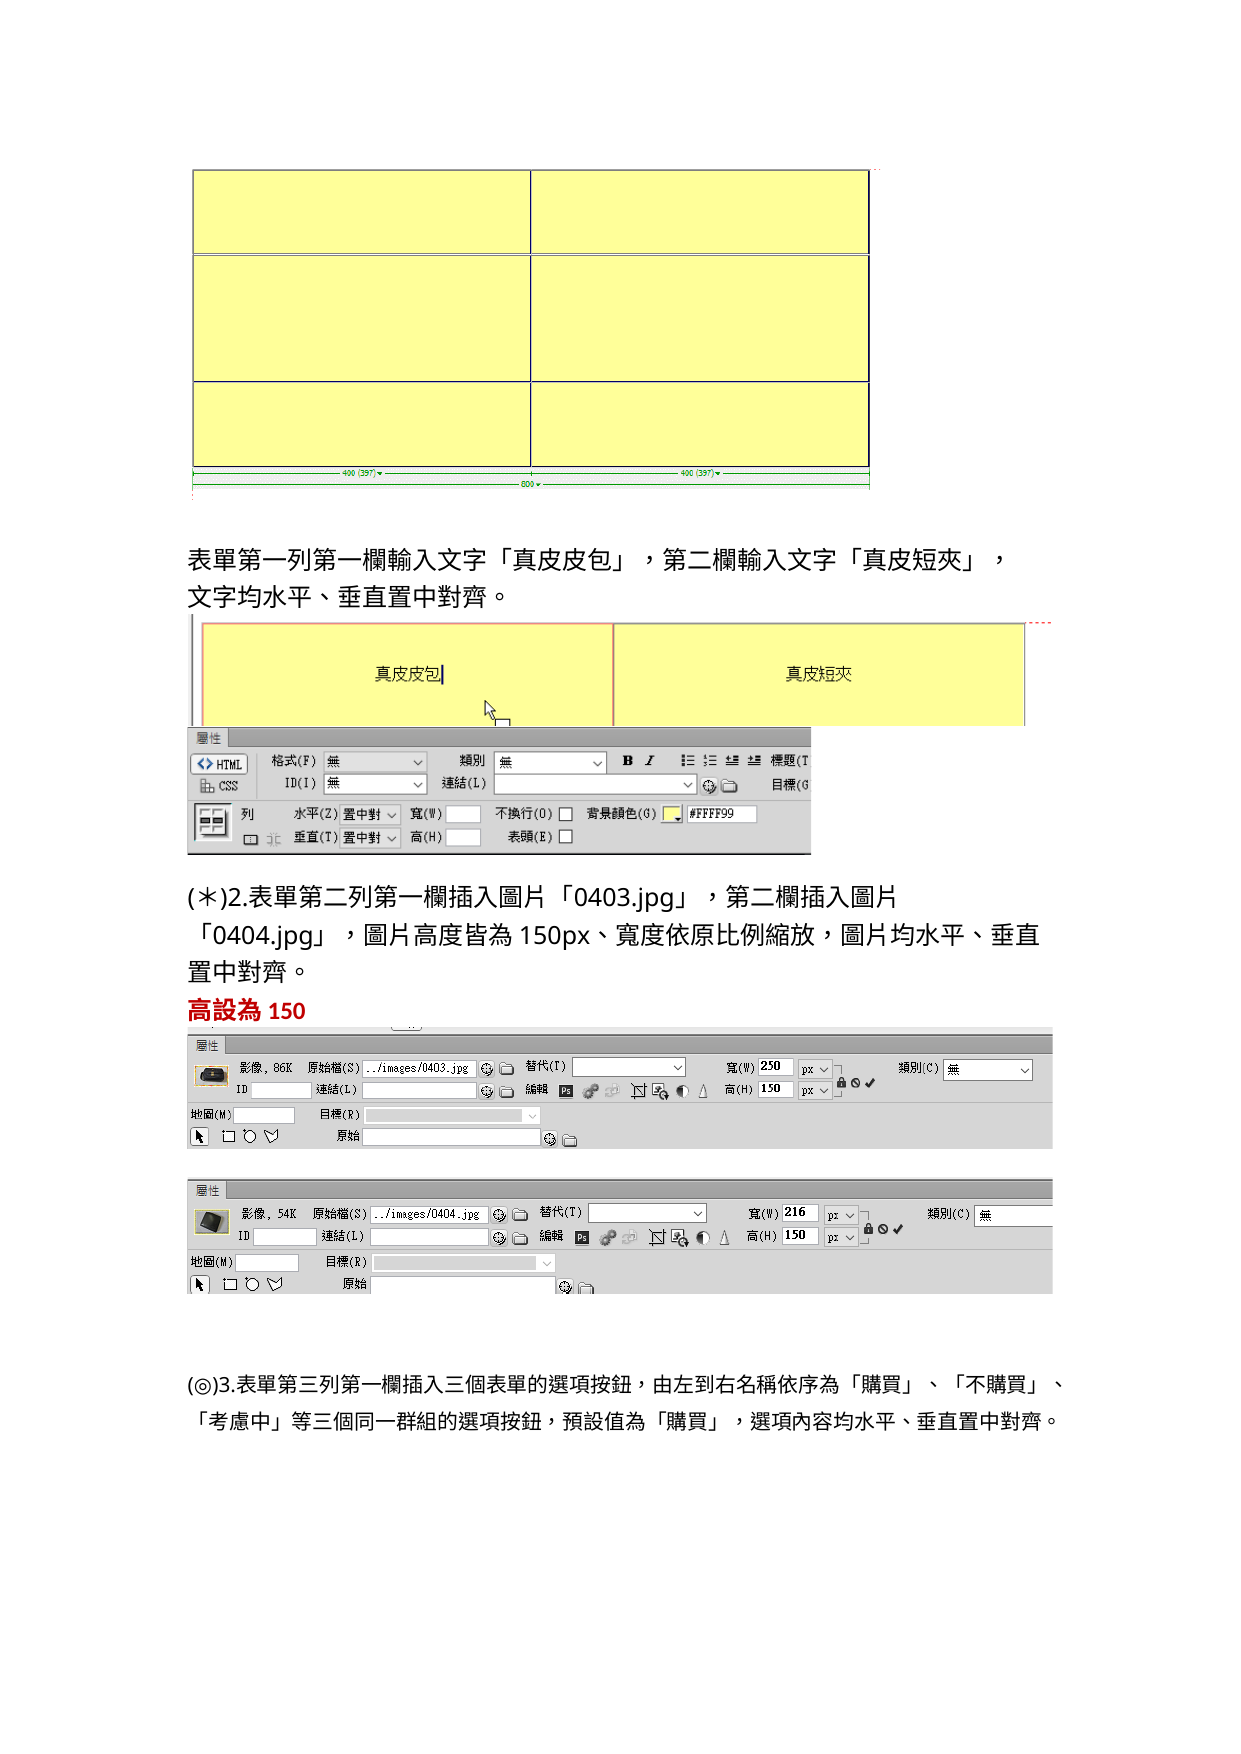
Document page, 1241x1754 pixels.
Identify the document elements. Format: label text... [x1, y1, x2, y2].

picture [187, 1027, 1053, 1149]
picture [187, 1177, 1053, 1294]
picture [187, 164, 880, 500]
text 表單第一列第一欄輸入文字「真皮皮包」，第二欄輸入文字「真皮短夾」， [187, 539, 1053, 577]
text (◎)3.表單第三列第一欄插入三個表單的選項按鈕，由左到右名稱依序為「購買」、「不購買」、「考慮中」等三個同一群組的選項按鈕，預設值為「購買」，選項內容均水平、垂直置中對齊。 [187, 1364, 1053, 1439]
text (＊)2.表單第二列第一欄插入圖片「0403.jpg」，第二欄插入圖片「0404.jpg」，圖片高度皆為150px、寬度依原比例縮放，圖片均水平、垂直置中對齊。 [187, 877, 1053, 989]
text 文字均水平、垂直置中對齊。 [187, 577, 1053, 614]
picture [187, 614, 1053, 726]
text 高設為150 [187, 989, 1053, 1027]
picture [187, 727, 812, 855]
